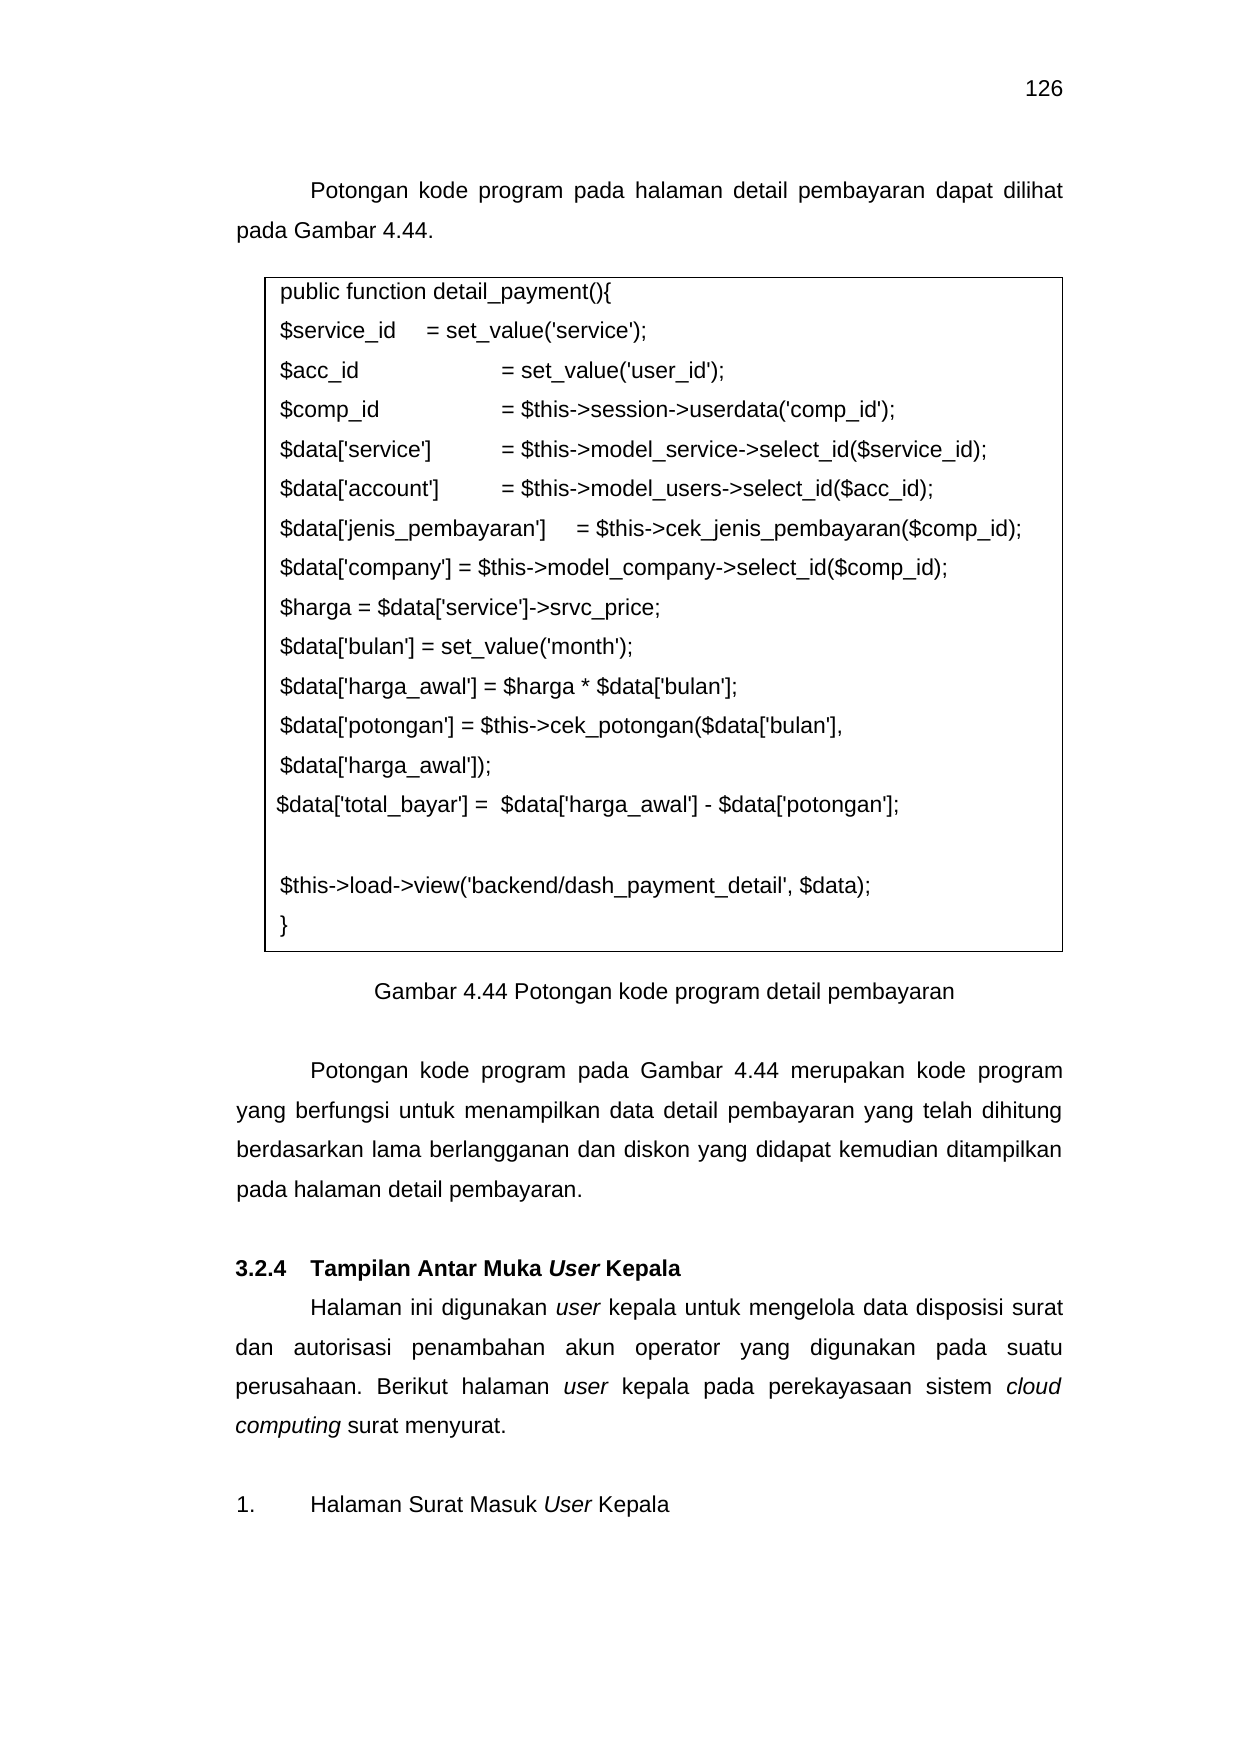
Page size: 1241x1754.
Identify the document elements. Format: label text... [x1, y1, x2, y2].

text Halaman ini digunakan user kepala untuk mengelola data disposisi surat dan autorisasi penambahan akun operator yang digunakan pada suatu perusahaan. Berikut halaman user kepala pada perekayasaan sistem cloud computing surat menyurat. [235, 1294, 1063, 1439]
text Potongan kode program pada halaman detail pembayaran dapat dilihat pada Gambar 4.44. [236, 177, 1063, 243]
list Potongan kode program pada Gambar 4.44 merupakan kode program yang berfungsi untuk menampilkan data detail pembayaran yang telah dihitung berdasarkan lama berlangganan dan diskon yang didapat kemudian ditampilkan pada halaman detail pembayaran. [236, 1057, 1063, 1202]
list Tampilan Antar Muka User Kepala [235, 1254, 1063, 1281]
list Halaman Surat Masuk User Kepala [236, 1491, 1063, 1518]
text Gambar 4.44 Potongan kode program detail pembayaran [236, 978, 1063, 1004]
table_header public function detail_payment(){ $service_id = set_value('service'); $acc_id = set_value('user_id'); $comp_id = $this->session->userdata('comp_id'); $data['service'] = $this->model_service->select_id($service_id); $data['account'] = $this->model_users->select_id($acc_id); $data['jenis_pembayaran'] = $this->cek_jenis_pembayaran($comp_id); $data['company'] = $this->model_company->select_id($comp_id); $harga = $data['service']->srvc_price; $data['bulan'] = set_value('month'); $data['harga_awal'] = $harga * $data['bulan']; $data['potongan'] = $this->cek_potongan($data['bulan'], $data['harga_awal']); $data['total_bayar'] = $data['harga_awal'] - $data['potongan']; $this->load->view('backend/dash_payment_detail', $data); } [266, 278, 1062, 951]
